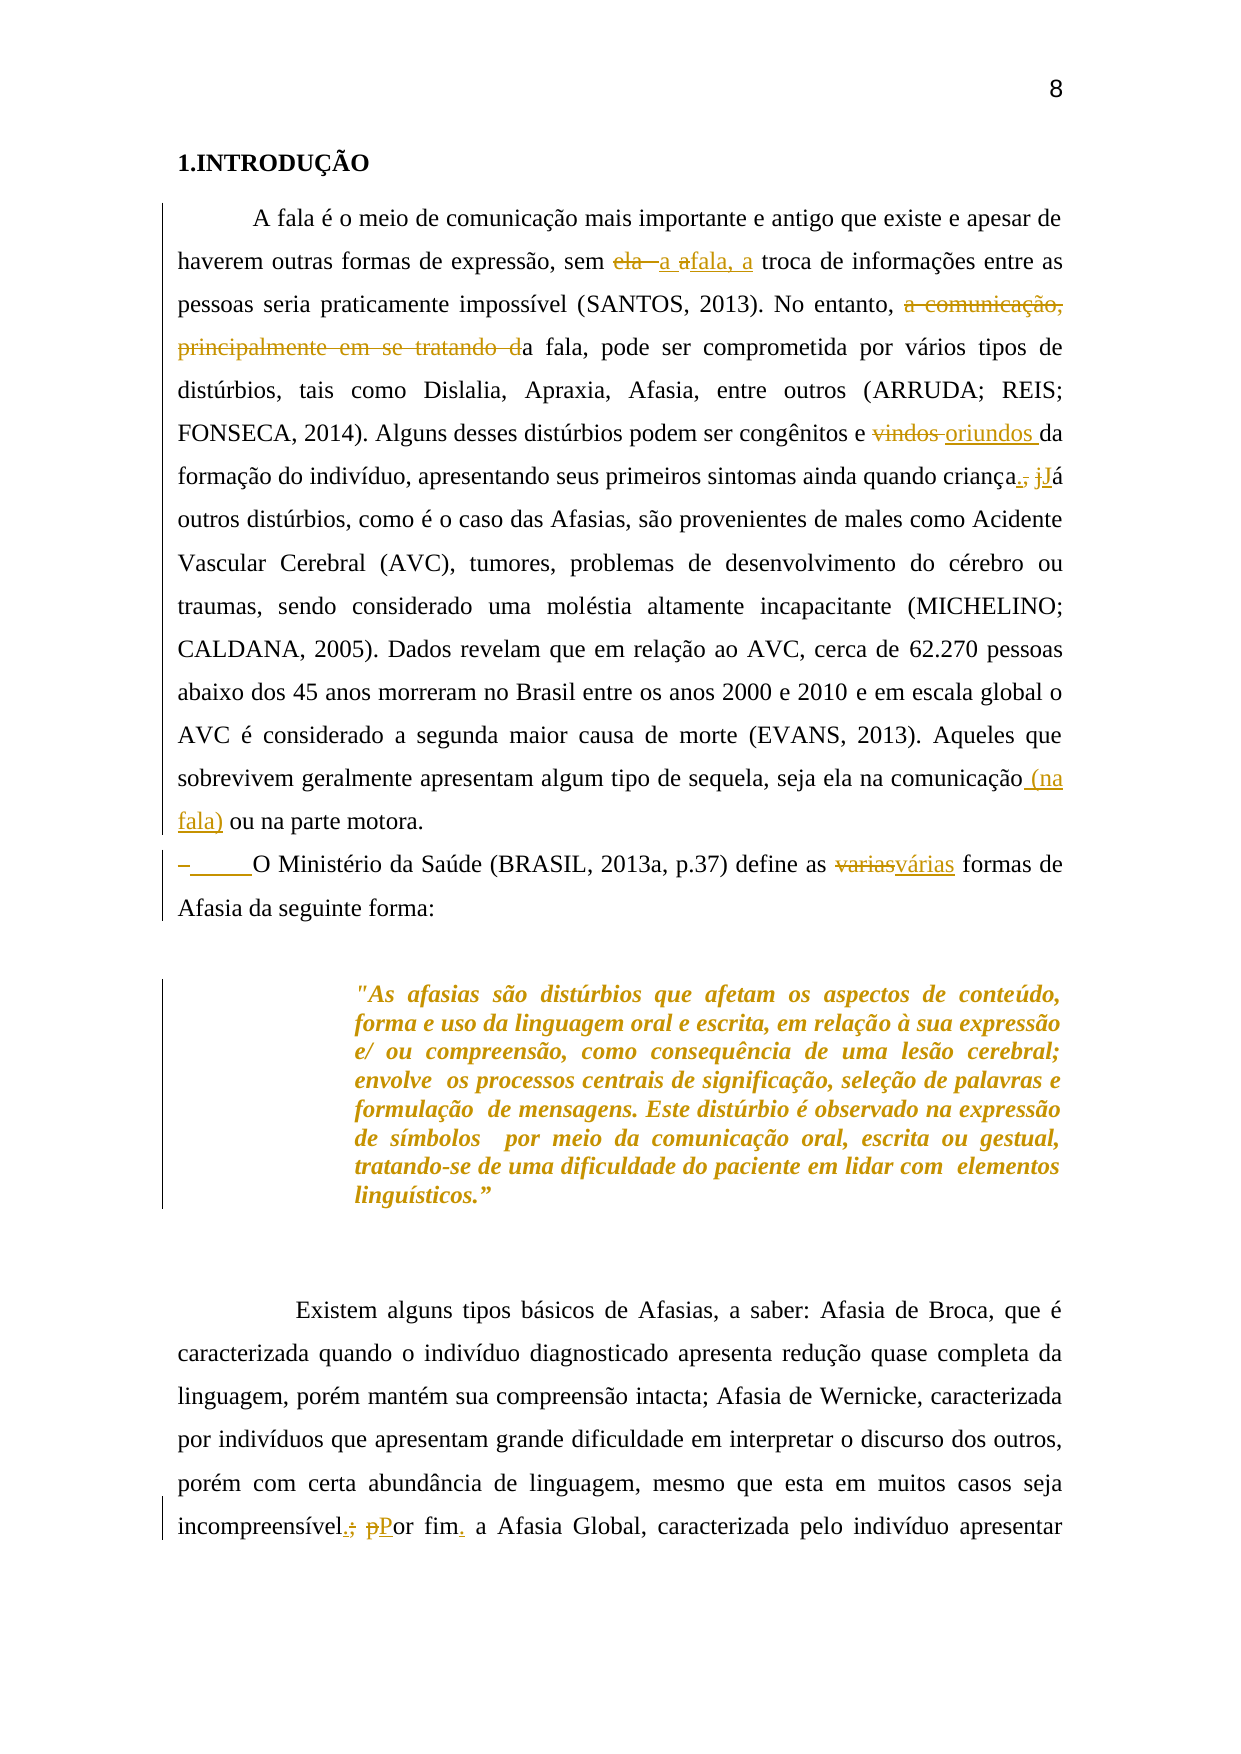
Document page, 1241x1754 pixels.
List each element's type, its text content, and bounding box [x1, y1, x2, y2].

text O Ministério da Saúde (BRASIL, 2013a, p.37) define as formas de Afasia da seguinte forma: [177, 849, 1063, 921]
text "As afasias são distúrbios que afetam os aspectos de conteúdo, forma e uso da linguagem oral e escrita, em relação à sua expressão e/ ou compreensão, como consequência de uma lesão cerebral; envolve os processos centrais de significação, seleção de palavras e formulação de mensagens. Este distúrbio é observado na expressão de símbolos por meio da comunicação oral, escrita ou gestual, tratando-se de uma dificuldade do paciente em lidar com elementos linguísticos.” [354, 979, 1063, 1209]
text 1.Introdução [177, 148, 1063, 176]
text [177, 1295, 1063, 1539]
text A fala é o meio de comunicação mais importante e antigo que existe e apesar de haverem outras formas de expressão, sem troca de informações entre as pessoas seria praticamente impossível (SANTOS, 2013). No entanto, a fala, pode ser comprometida por vários tipos de distúrbios, tais como Dislalia, Apraxia, Afasia, entre outros (Arruda; Reis; Fonseca, 2014). Alguns desses distúrbios podem ser congênitos e da formação do indivíduo, apresentando seus primeiros sintomas ainda quando criança á outros distúrbios, como é o caso das Afasias, são provenientes de males como Acidente Vascular Cerebral (AVC), tumores, problemas de desenvolvimento do cérebro ou traumas, sendo considerado uma moléstia altamente incapacitante (MICHELINO; CALDANA, 2005). Dados revelam que em relação ao AVC, cerca de 62.270 pessoas abaixo dos 45 anos morreram no Brasil entre os anos 2000 e 2010 e em escala global o AVC é considerado a segunda maior causa de morte (EVANS, 2013). Aqueles que sobrevivem geralmente apresentam algum tipo de sequela, seja ela na comunicação ou na parte motora. [177, 203, 1063, 835]
